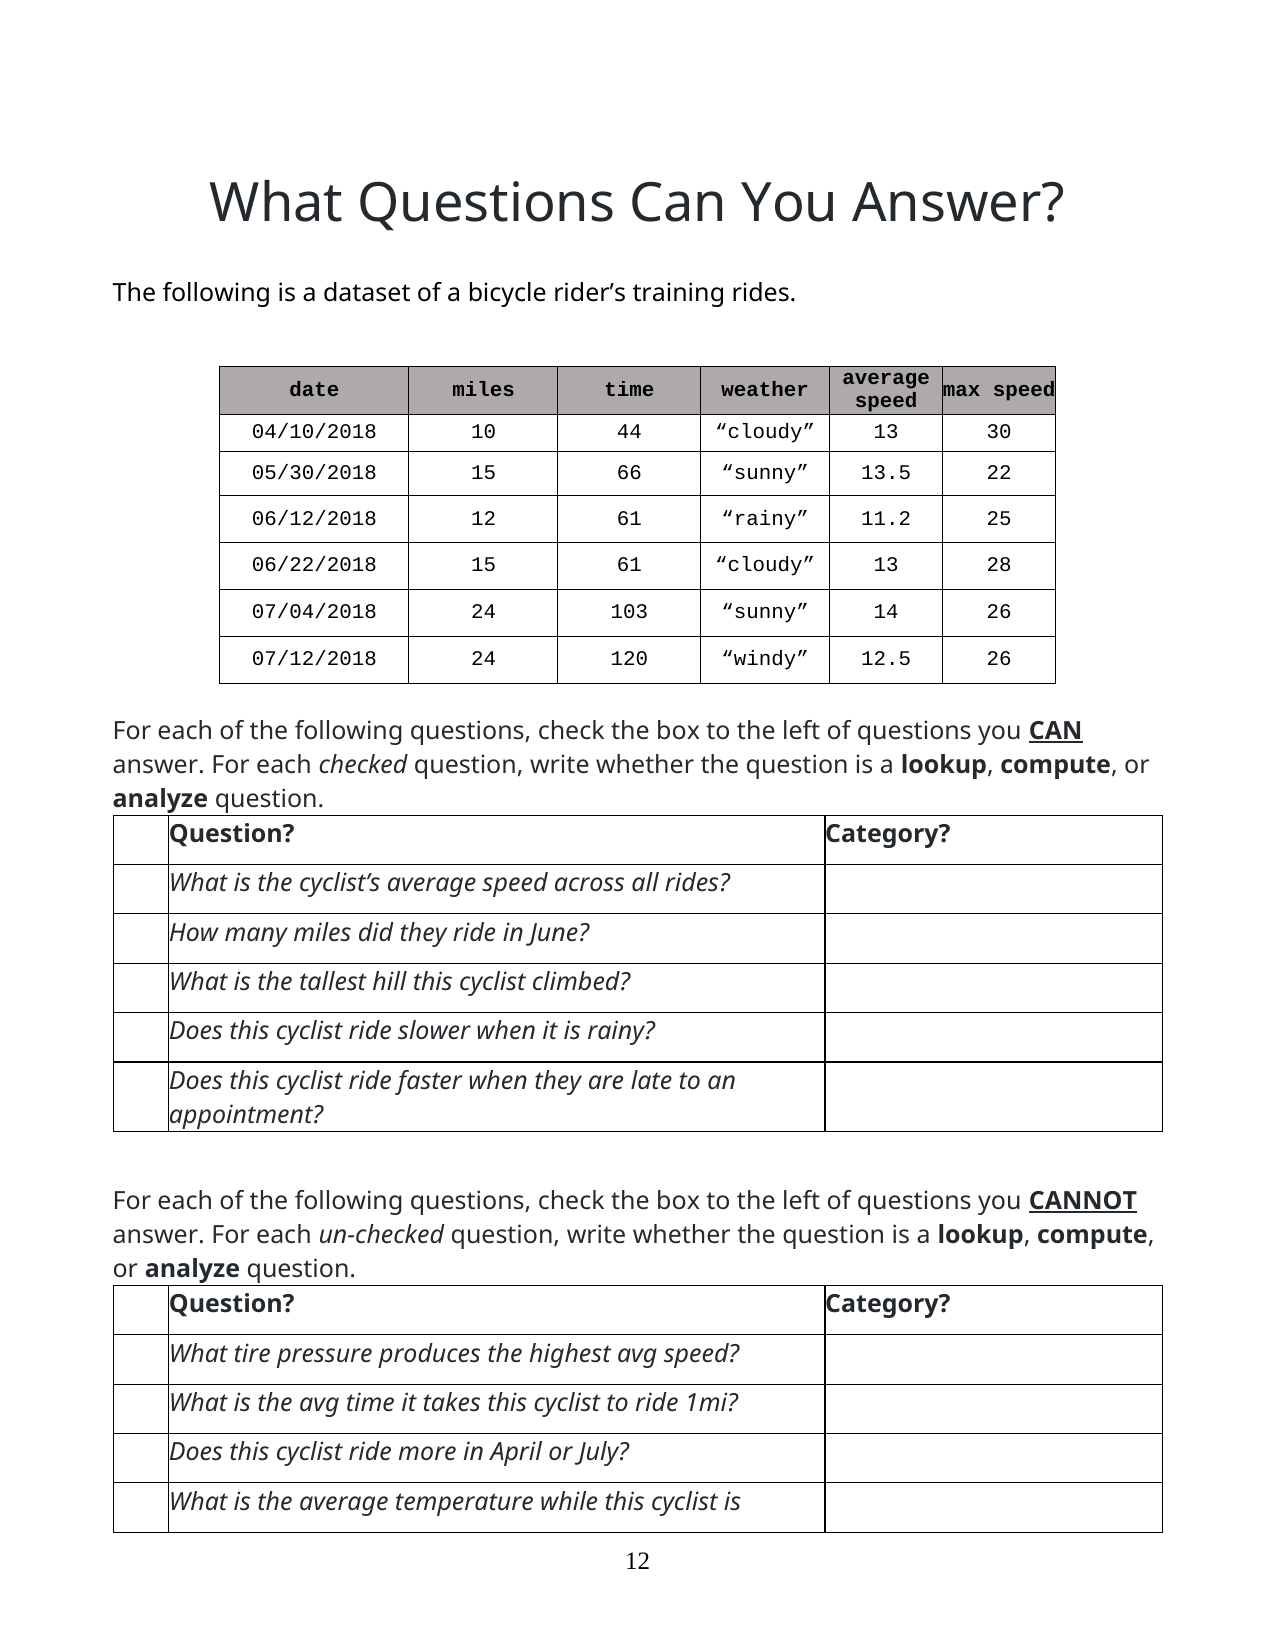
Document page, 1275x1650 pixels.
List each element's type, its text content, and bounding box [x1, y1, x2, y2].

table_cell Does this cyclist ride more in April or July? [169, 1434, 824, 1482]
table_cell [826, 1013, 1162, 1061]
table_header max speed [943, 367, 1055, 414]
table_cell How many miles did they ride in June? [169, 914, 824, 963]
table_header Question? [169, 816, 824, 864]
table_header Category? [826, 1286, 1162, 1334]
table_cell 26 [943, 590, 1055, 636]
table_header average speed [830, 367, 942, 414]
table_cell 11.2 [830, 496, 942, 542]
table_cell 61 [558, 543, 700, 589]
table_header miles [409, 367, 557, 414]
table_cell 10 [409, 415, 557, 451]
table_cell [826, 1063, 1162, 1131]
table_header time [558, 367, 700, 414]
table_cell 14 [830, 590, 942, 636]
table_cell What is the cyclist’s average speed across all rides? [169, 865, 824, 913]
table_header weather [701, 367, 829, 414]
table_cell [114, 914, 168, 963]
table_header [114, 816, 168, 864]
table_cell Does this cyclist ride faster when they are late to an appointment? [169, 1063, 824, 1131]
table_cell 05/30/2018 [220, 452, 408, 495]
table_cell [826, 1385, 1162, 1433]
text The following is a dataset of a bicycle rider’s training rides. [112, 274, 1162, 308]
table_cell [826, 964, 1162, 1012]
table_cell “sunny” [701, 452, 829, 495]
subtitle What Questions Can You Answer? [112, 163, 1162, 237]
table_cell 13 [830, 415, 942, 451]
table_cell “cloudy” [701, 415, 829, 451]
table_cell “windy” [701, 637, 829, 682]
table_cell 15 [409, 452, 557, 495]
text For each of the following questions, check the box to the left of questions you CAN answer. For each checked question, write whether the question is a lookup, compute, or analyze question. [112, 712, 1162, 814]
table_cell 06/22/2018 [220, 543, 408, 589]
table_cell What is the avg time it takes this cyclist to ride 1mi? [169, 1385, 824, 1433]
table_cell “cloudy” [701, 543, 829, 589]
table_header [114, 1286, 168, 1334]
table_cell [826, 1483, 1162, 1532]
table_cell What tire pressure produces the highest avg speed? [169, 1335, 824, 1383]
text For each of the following questions, check the box to the left of questions you CANNOT answer. For each un-checked question, write whether the question is a lookup, compute, or analyze question. [112, 1183, 1162, 1285]
table_cell 61 [558, 496, 700, 542]
table_cell 66 [558, 452, 700, 495]
table_cell [826, 914, 1162, 963]
table_cell 120 [558, 637, 700, 682]
table_cell 22 [943, 452, 1055, 495]
table_cell 07/12/2018 [220, 637, 408, 682]
table_cell [826, 865, 1162, 913]
table_cell 13.5 [830, 452, 942, 495]
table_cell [169, 1483, 824, 1532]
table_cell 07/04/2018 [220, 590, 408, 636]
table_cell [826, 1335, 1162, 1383]
table_cell “rainy” [701, 496, 829, 542]
table_cell 06/12/2018 [220, 496, 408, 542]
table_header Question? [169, 1286, 824, 1334]
table_cell Does this cyclist ride slower when it is rainy? [169, 1013, 824, 1061]
table_cell 12.5 [830, 637, 942, 682]
table_cell 24 [409, 590, 557, 636]
table_cell 15 [409, 543, 557, 589]
table_cell [114, 1483, 168, 1532]
table_cell 103 [558, 590, 700, 636]
table_cell 24 [409, 637, 557, 682]
table_cell [826, 1434, 1162, 1482]
table_header Category? [826, 816, 1162, 864]
table_header date [220, 367, 408, 414]
table_cell “sunny” [701, 590, 829, 636]
table_cell [114, 1335, 168, 1383]
table_cell [114, 1434, 168, 1482]
table_cell 44 [558, 415, 700, 451]
table_cell 28 [943, 543, 1055, 589]
table_cell What is the tallest hill this cyclist climbed? [169, 964, 824, 1012]
table_cell [114, 1385, 168, 1433]
table_cell [114, 1013, 168, 1061]
table_cell [114, 865, 168, 913]
table_cell 04/10/2018 [220, 415, 408, 451]
table_cell 12 [409, 496, 557, 542]
table_cell [114, 964, 168, 1012]
table_cell 25 [943, 496, 1055, 542]
table_cell 26 [943, 637, 1055, 682]
table_cell 13 [830, 543, 942, 589]
table_cell 30 [943, 415, 1055, 451]
table_cell [114, 1063, 168, 1131]
